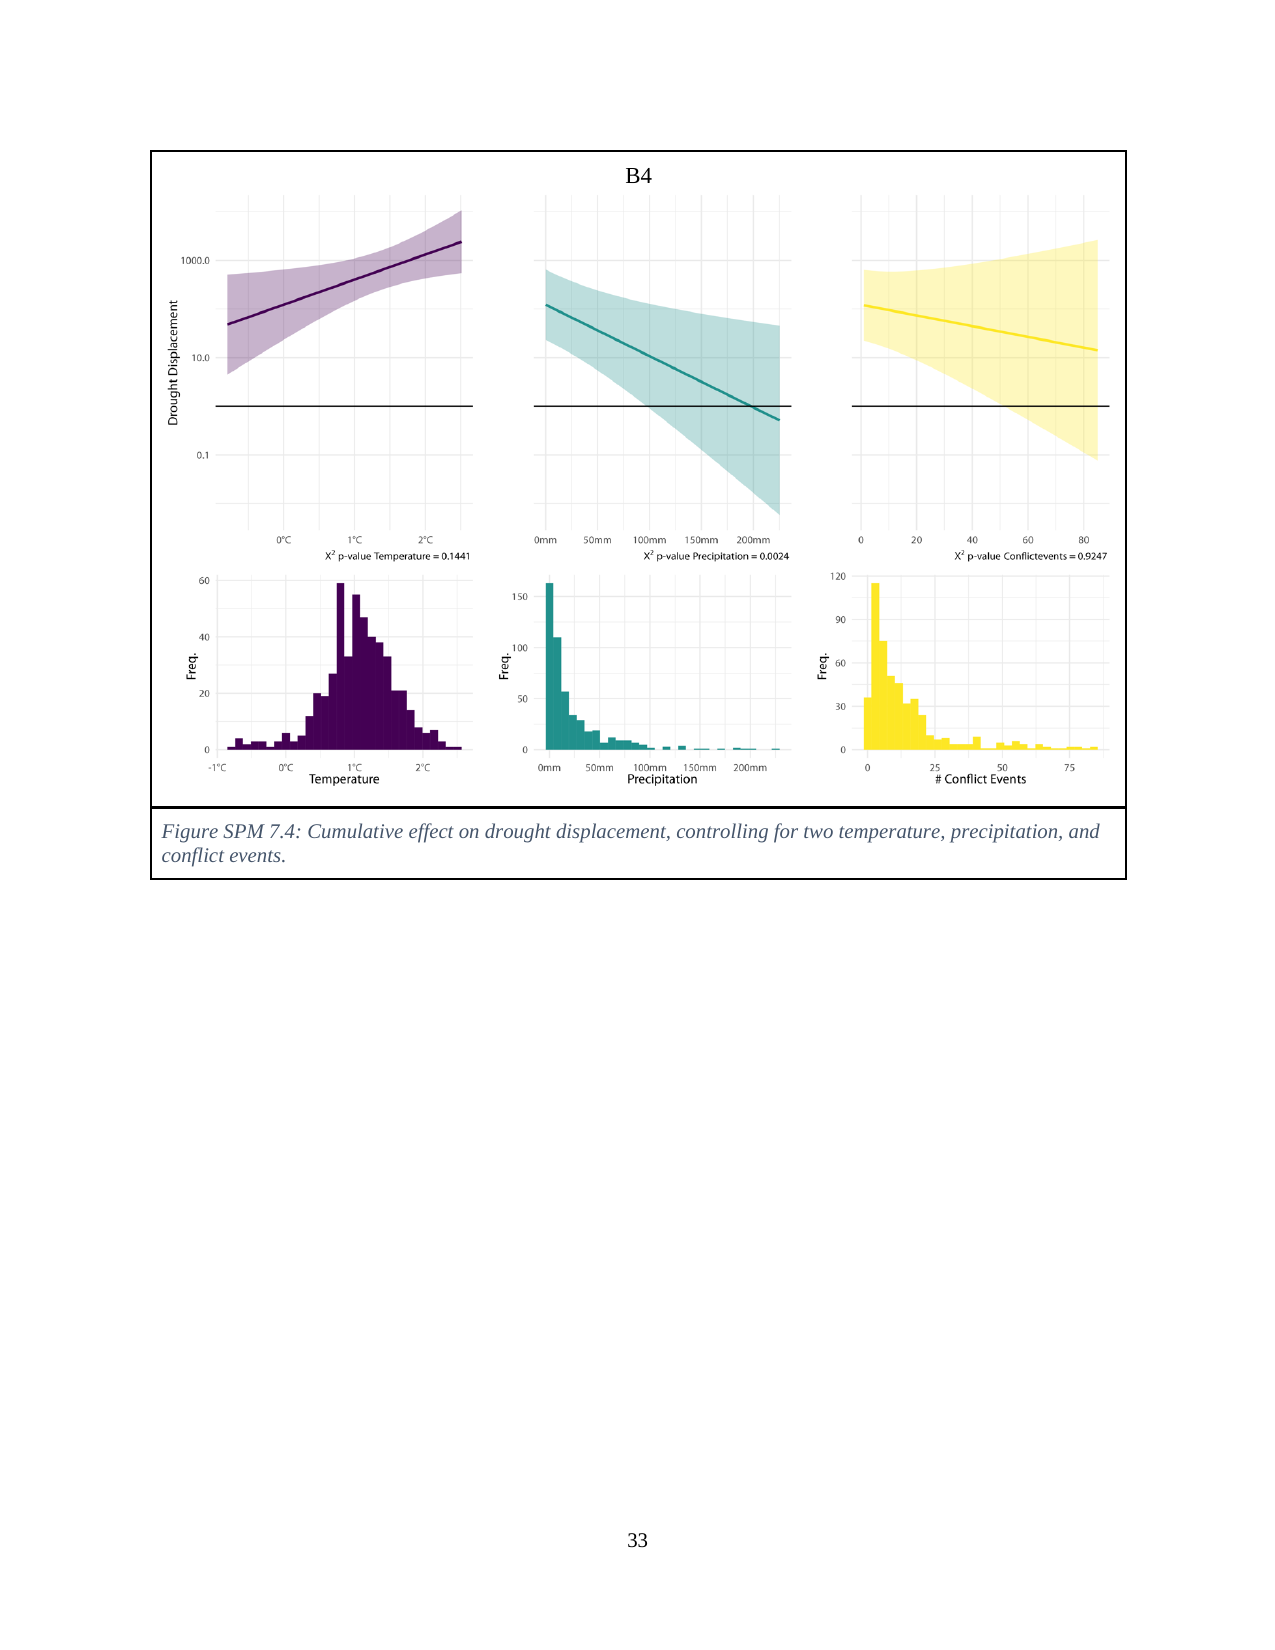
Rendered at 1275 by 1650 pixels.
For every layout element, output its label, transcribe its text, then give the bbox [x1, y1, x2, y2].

table_header B4 [152, 152, 1125, 806]
picture [161, 188, 1116, 796]
table_cell Figure SPM 7.4: Cumulative effect on drought displacement, controlling for two temperature, precipitation, and conflict events. [152, 809, 1125, 877]
